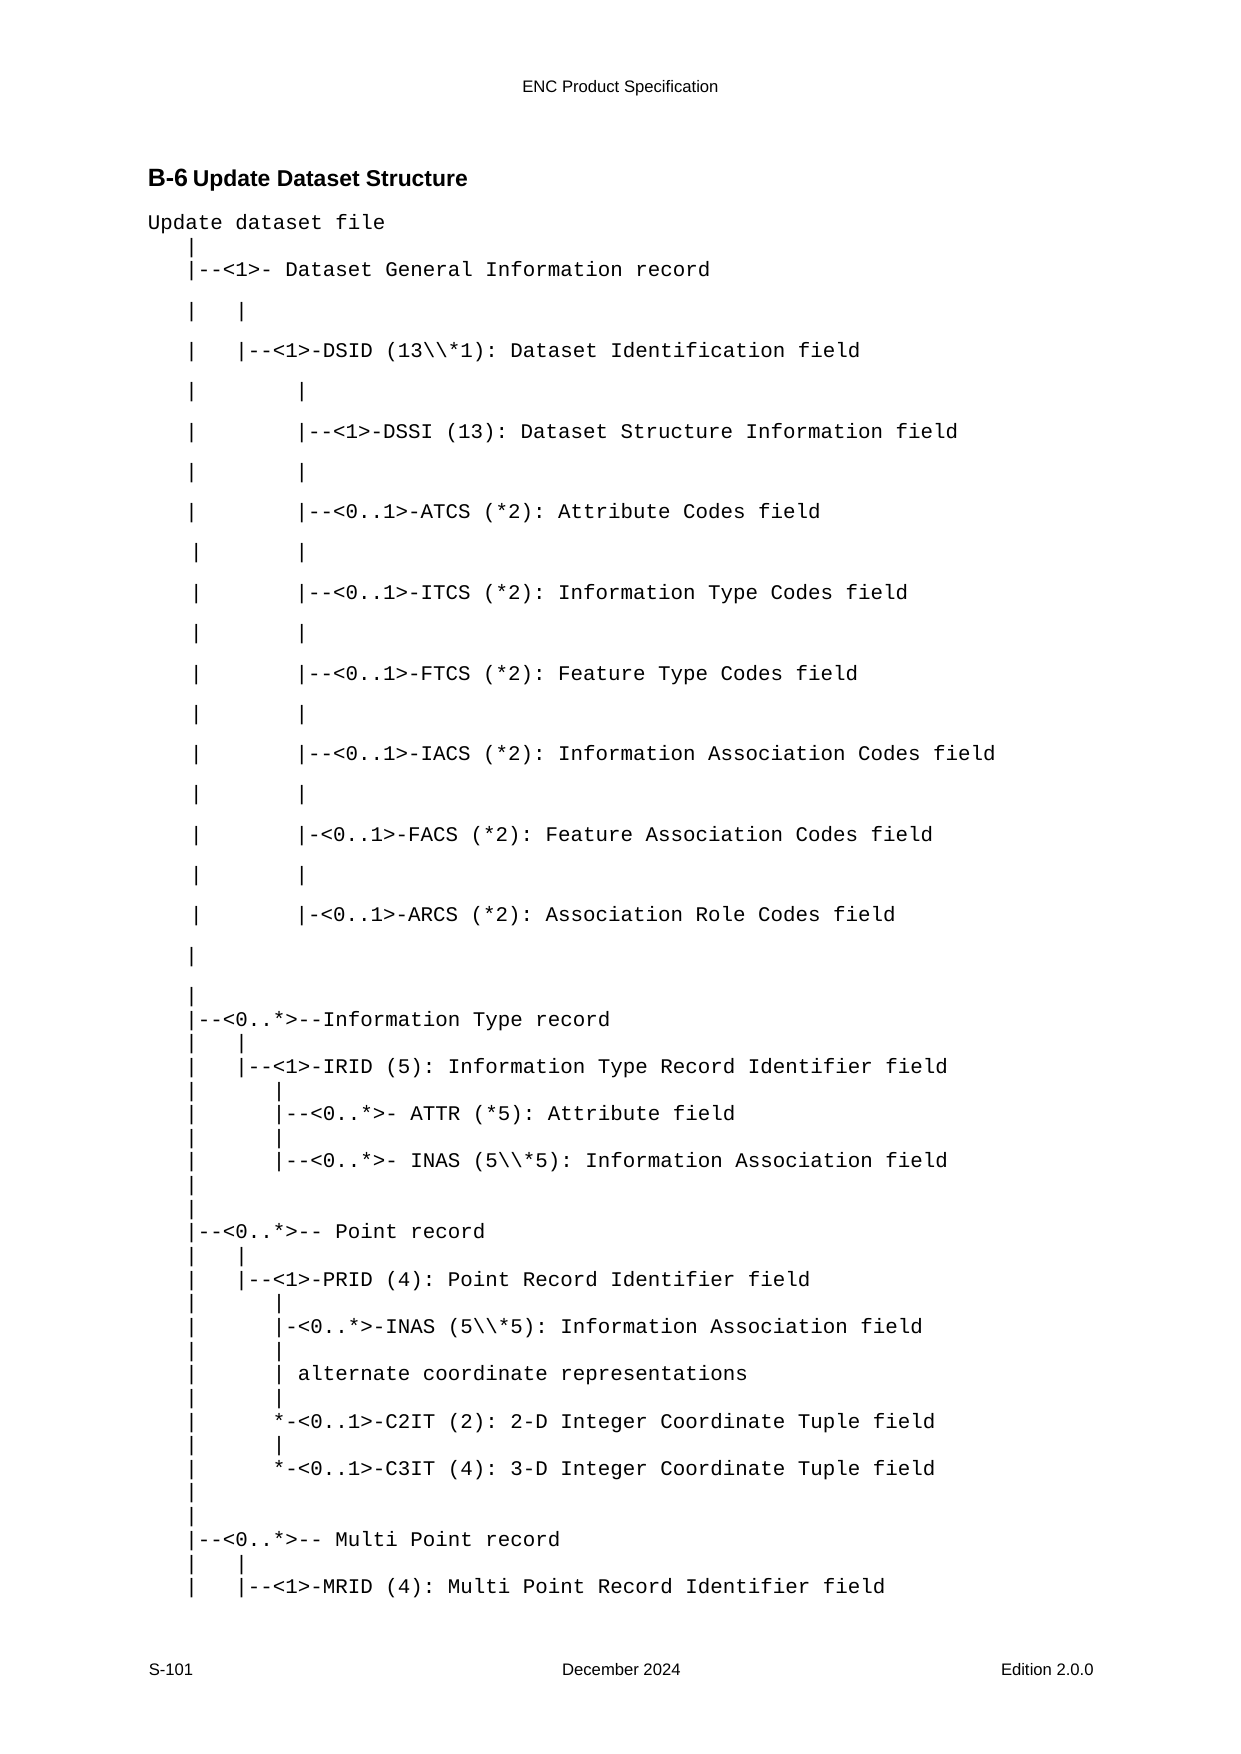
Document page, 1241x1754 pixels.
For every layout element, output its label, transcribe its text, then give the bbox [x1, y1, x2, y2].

text | [148, 1198, 1094, 1221]
text |--<0..*>-- Multi Point record [148, 1529, 1094, 1552]
text | | alternate coordinate representations [148, 1363, 1094, 1387]
text | | [148, 864, 1094, 888]
text | *-<0..1>-C3IT (4): 3-D Integer Coordinate Tuple field [148, 1458, 1094, 1482]
text | [148, 236, 1094, 259]
text | |--<1>-PRID (4): Point Record Identifier field [148, 1269, 1094, 1292]
text | |--<0..*>- INAS (5\\*5): Information Association field [148, 1151, 1094, 1174]
text | | [148, 461, 1094, 484]
text | |-<0..1>-FACS (*2): Feature Association Codes field [148, 824, 1094, 847]
text | |--<1>-IRID (5): Information Type Record Identifier field [148, 1056, 1094, 1079]
text | | [148, 1079, 1094, 1103]
text | [148, 945, 1094, 968]
text | [148, 1505, 1094, 1529]
text | |--<0..*>- ATTR (*5): Attribute field [148, 1103, 1094, 1127]
text | [148, 1174, 1094, 1198]
text | [148, 985, 1094, 1009]
text Update dataset file [148, 212, 1094, 236]
text | | [148, 1340, 1094, 1363]
text | |--<1>-MRID (4): Multi Point Record Identifier field [148, 1576, 1094, 1600]
text | |--<0..1>-IACS (*2): Information Association Codes field [148, 743, 1094, 767]
text |--<1>- Dataset General Information record [148, 259, 1094, 283]
text | | [148, 622, 1094, 646]
text | | [148, 1552, 1094, 1576]
text | |-<0..*>-INAS (5\\*5): Information Association field [148, 1316, 1094, 1340]
text | | [148, 380, 1094, 404]
text | [148, 1482, 1094, 1505]
text | |--<0..1>-ITCS (*2): Information Type Codes field [148, 582, 1094, 606]
text | | [148, 783, 1094, 807]
text | | [148, 1387, 1094, 1411]
text | | [148, 703, 1094, 726]
text | | [148, 1127, 1094, 1151]
text | | [148, 1032, 1094, 1056]
text |--<0..*>--Information Type record [148, 1009, 1094, 1032]
text | | [148, 1292, 1094, 1316]
text | | [148, 542, 1094, 565]
text | |--<1>-DSSI (13): Dataset Structure Information field [148, 421, 1094, 444]
text |--<0..*>-- Point record [148, 1221, 1094, 1245]
text | | [148, 1434, 1094, 1458]
text | |--<0..1>-ATCS (*2): Attribute Codes field [148, 501, 1094, 525]
text | *-<0..1>-C2IT (2): 2-D Integer Coordinate Tuple field [148, 1411, 1094, 1434]
text | |-<0..1>-ARCS (*2): Association Role Codes field [148, 904, 1094, 928]
text | |--<0..1>-FTCS (*2): Feature Type Codes field [148, 662, 1094, 686]
list Update Dataset Structure [148, 162, 1094, 191]
text | |--<1>-DSID (13\\*1): Dataset Identification field [148, 340, 1094, 364]
text | | [148, 300, 1094, 323]
text | | [148, 1245, 1094, 1269]
